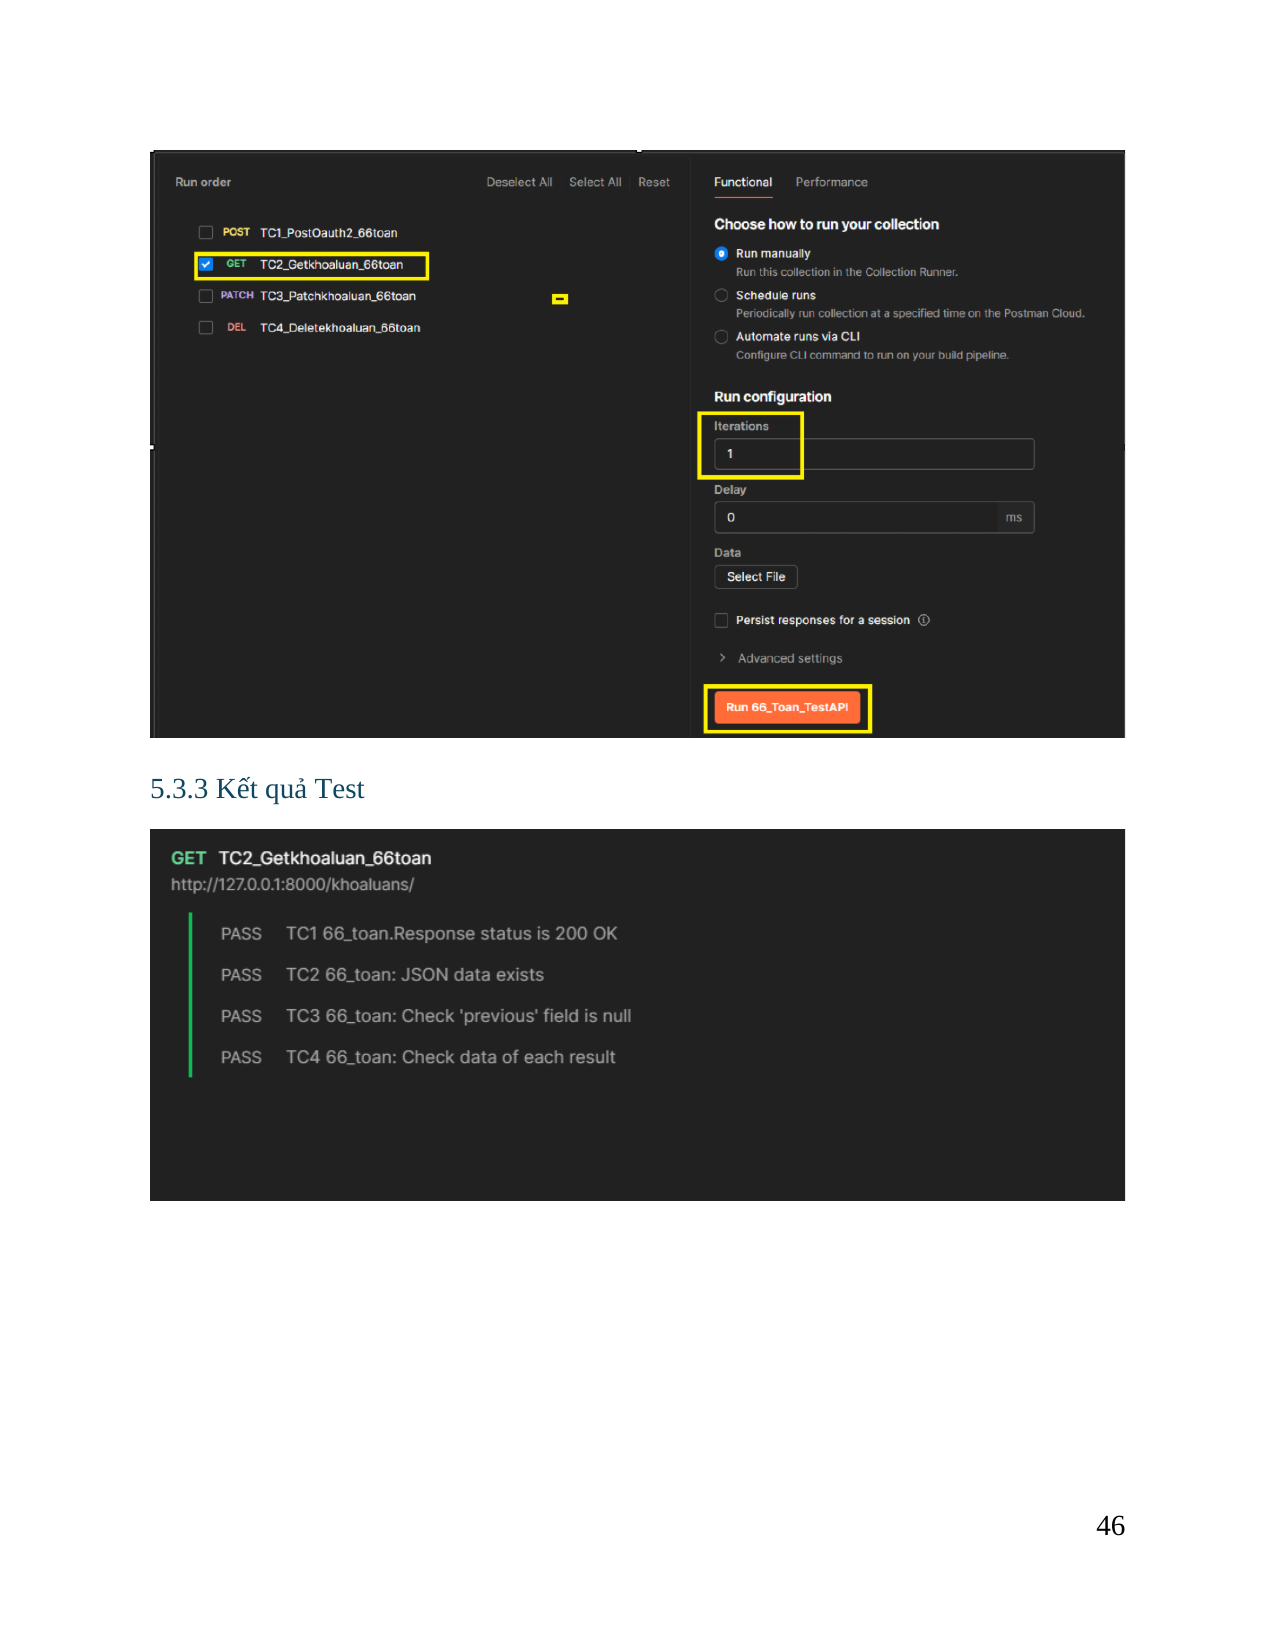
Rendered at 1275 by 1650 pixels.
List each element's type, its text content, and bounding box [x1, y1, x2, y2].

picture [150, 829, 1125, 1201]
subtitle 5.3.3 Kết quả Test [150, 771, 1125, 804]
picture [150, 150, 1125, 738]
